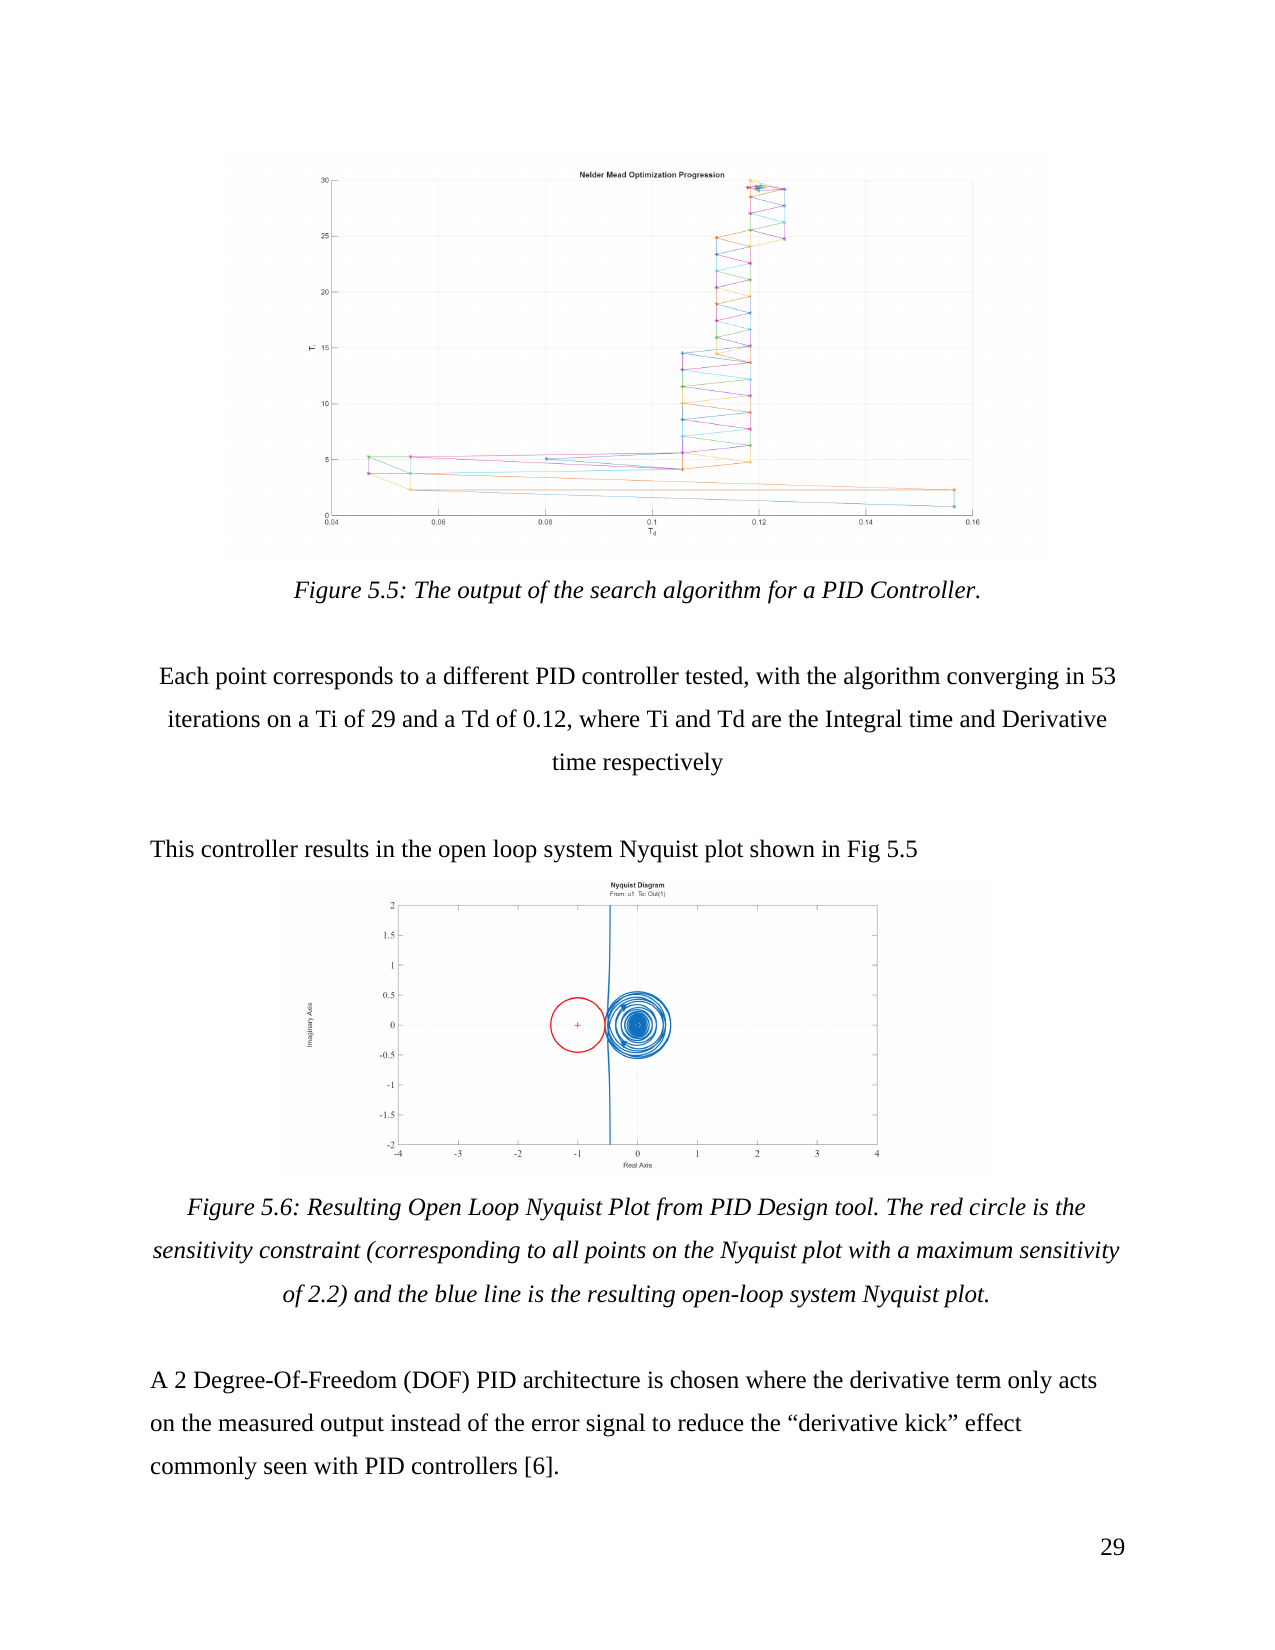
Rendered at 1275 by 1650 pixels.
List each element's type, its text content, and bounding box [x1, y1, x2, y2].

text This controller results in the open loop system Nyquist plot shown in Fig 5.5 [150, 834, 1125, 862]
text Each point corresponds to a different PID controller tested, with the algorithm converging in 53 iterations on a Ti of 29 and a Td of 0.12, where Ti and Td are the Integral time and Derivative time respectively [150, 661, 1125, 776]
text A 2 Degree-Of-Freedom (DOF) PID architecture is chosen where the derivative term only acts on the measured output instead of the error signal to reduce the “derivative kick” effect commonly seen with PID controllers [6]. [150, 1365, 1125, 1480]
text Figure 5.6: Resulting Open Loop Nyquist Plot from PID Design tool. The red circle is the sensitivity constraint (corresponding to all points on the Nyquist plot with a maximum sensitivity of 2.2) and the blue line is the resulting open-loop system Nyquist plot. [150, 1192, 1125, 1307]
text Figure 5.5: The output of the search algorithm for a PID Controller. [150, 575, 1125, 604]
picture [224, 150, 1051, 561]
picture [282, 876, 993, 1178]
